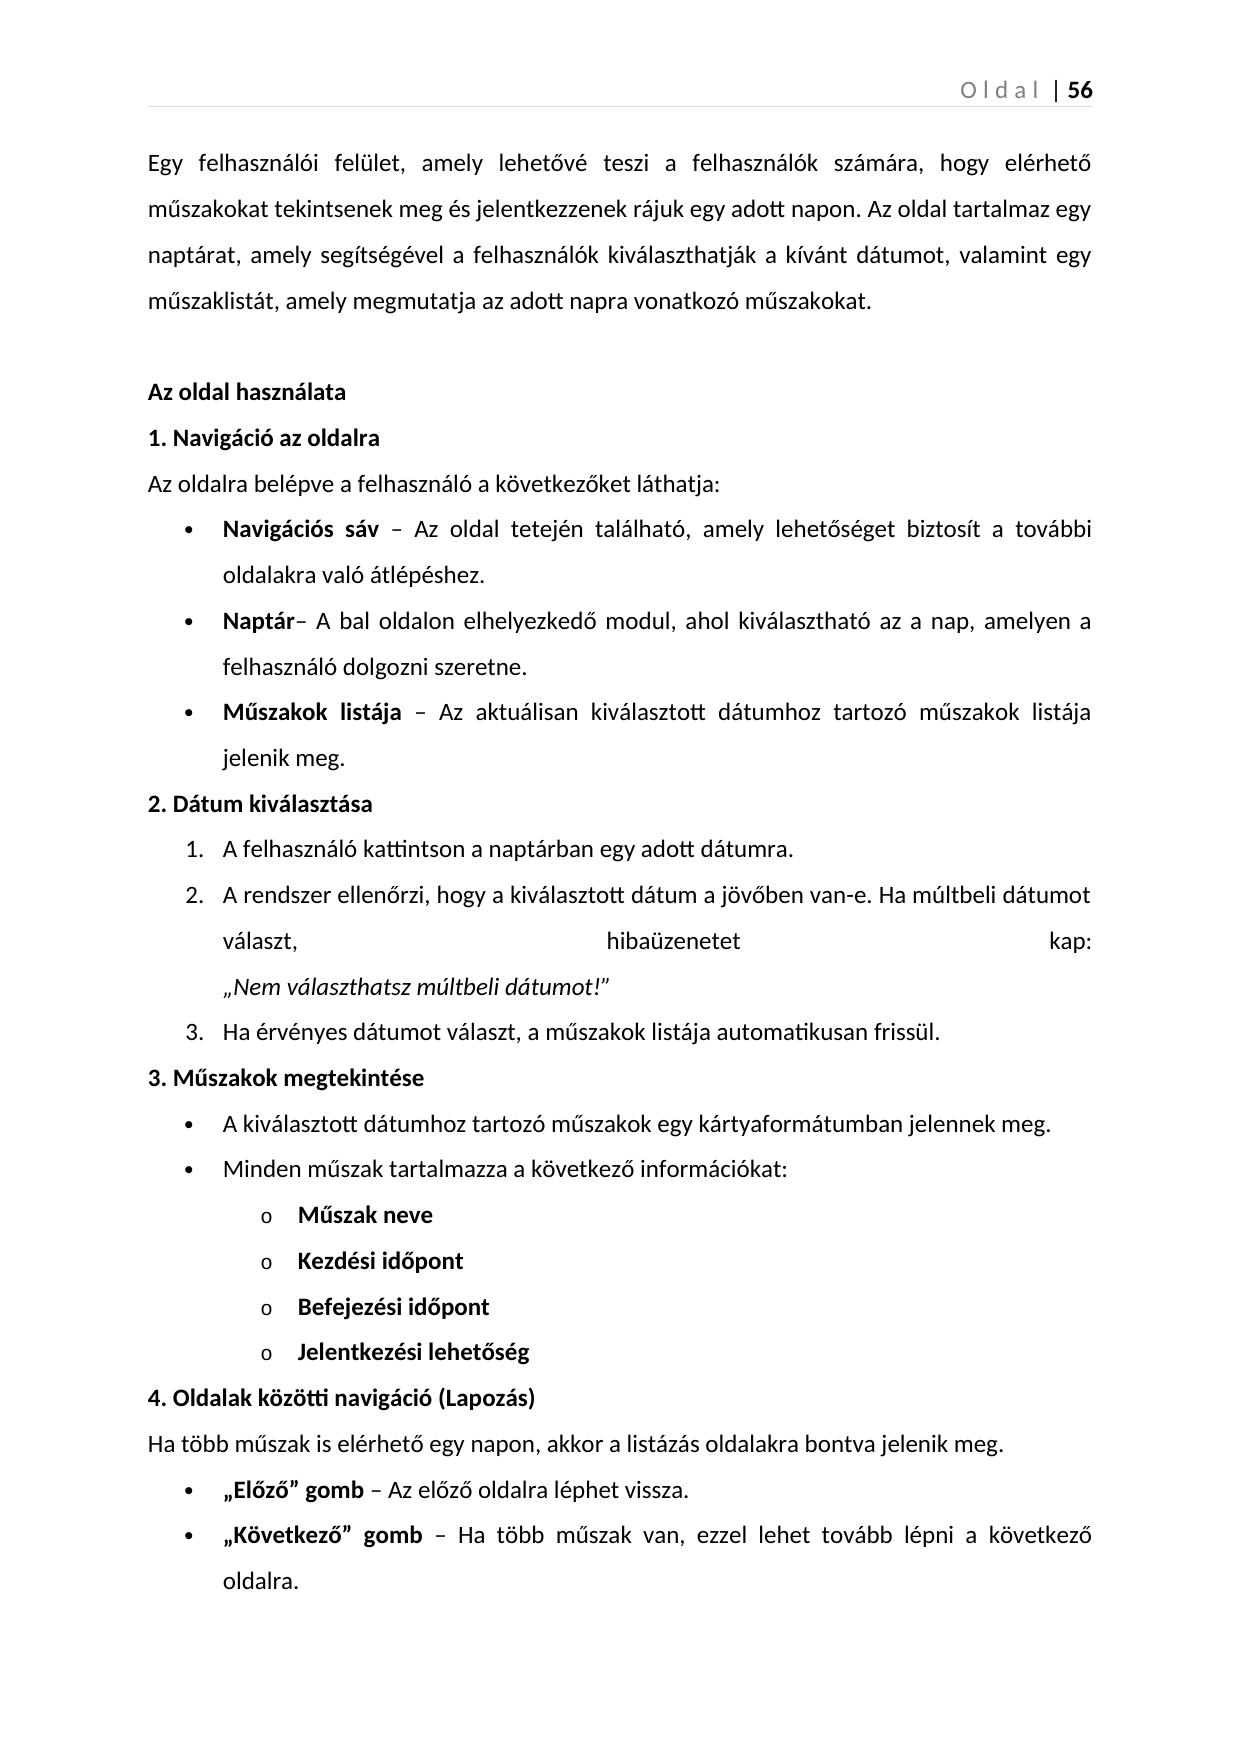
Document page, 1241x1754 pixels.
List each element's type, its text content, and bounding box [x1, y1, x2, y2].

text 3. Műszakok megtekintése [148, 1062, 1093, 1093]
text Egy felhasználói felület, amely lehetővé teszi a felhasználók számára, hogy elérhető műszakokat tekintsenek meg és jelentkezzenek rájuk egy adott napon. Az oldal tartalmaz egy naptárat, amely segítségével a felhasználók kiválaszthatják a kívánt dátumot, valamint egy műszaklistát, amely megmutatja az adott napra vonatkozó műszakokat. [148, 148, 1093, 315]
text 2. Dátum kiválasztása [148, 788, 1093, 818]
list A kiválasztott dátumhoz tartozó műszakok egy kártyaformátumban jelennek meg. [185, 1108, 1093, 1138]
list Műszakok listája – Az aktuálisan kiválasztott dátumhoz tartozó műszakok listája jelenik meg. [185, 696, 1093, 773]
list Kezdési időpont [260, 1245, 1093, 1276]
list Naptár– A bal oldalon elhelyezkedő modul, ahol kiválasztható az a nap, amelyen a felhasználó dolgozni szeretne. [185, 605, 1093, 681]
list Befejezési időpont [260, 1291, 1093, 1321]
list A rendszer ellenőrzi, hogy a kiválasztott dátum a jövőben van-e. Ha múltbeli dátumot választ, hibaüzenetet kap: „Nem választhatsz múltbeli dátumot!” [185, 879, 1093, 1001]
list Navigációs sáv – Az oldal tetején található, amely lehetőséget biztosít a további oldalakra való átlépéshez. [185, 513, 1093, 590]
text Az oldal használata [148, 376, 1093, 407]
text 1. Navigáció az oldalra [148, 422, 1093, 452]
list Jelentkezési lehetőség [260, 1337, 1093, 1367]
list Műszak neve [260, 1199, 1093, 1230]
text 4. Oldalak közötti navigáció (Lapozás) [148, 1382, 1093, 1413]
list „Előző” gomb – Az előző oldalra léphet vissza. [185, 1474, 1093, 1504]
text Az oldalra belépve a felhasználó a következőket láthatja: [148, 468, 1093, 498]
list „Következő” gomb – Ha több műszak van, ezzel lehet tovább lépni a következő oldalra. [185, 1519, 1093, 1596]
text Ha több műszak is elérhető egy napon, akkor a listázás oldalakra bontva jelenik meg. [148, 1428, 1093, 1458]
list Ha érvényes dátumot választ, a műszakok listája automatikusan frissül. [185, 1016, 1093, 1047]
list A felhasználó kattintson a naptárban egy adott dátumra. [185, 833, 1093, 864]
list Minden műszak tartalmazza a következő információkat: [185, 1154, 1093, 1184]
